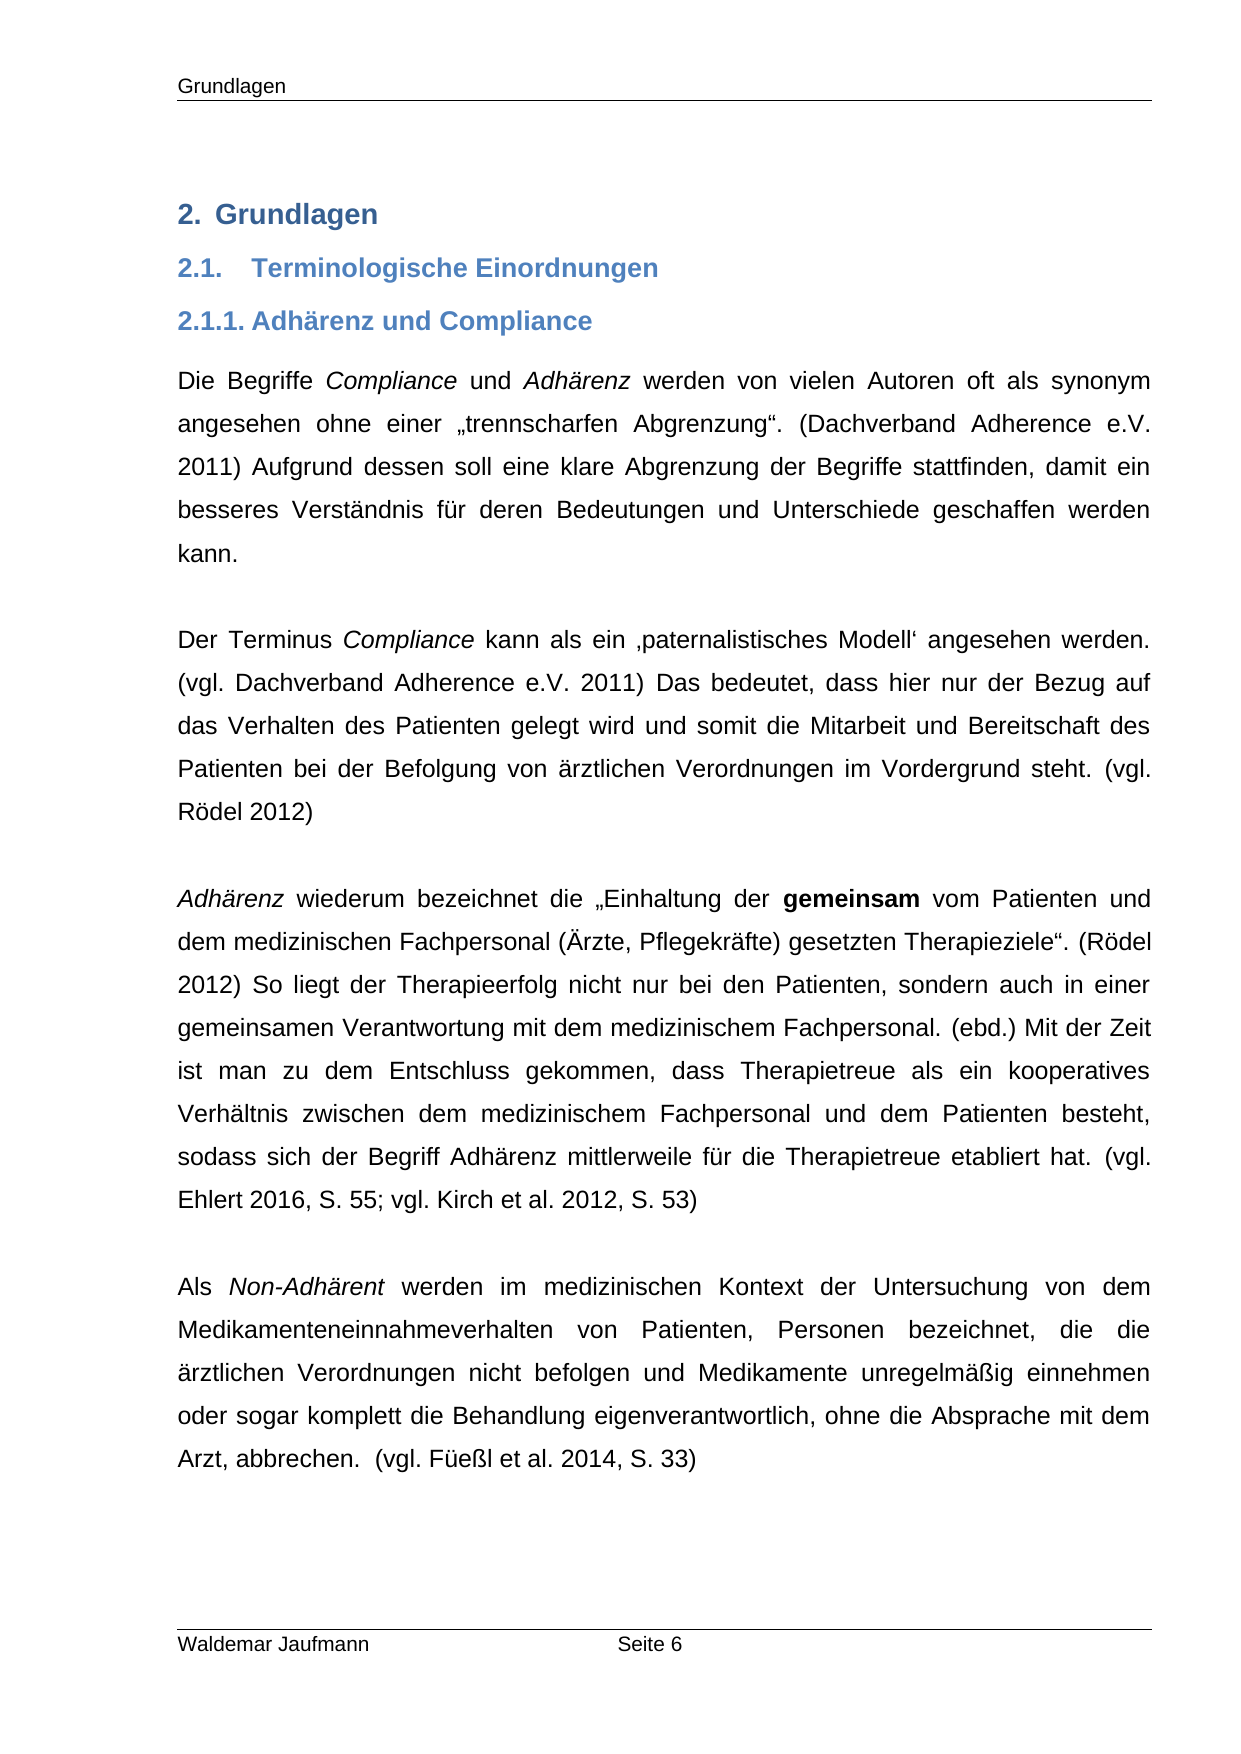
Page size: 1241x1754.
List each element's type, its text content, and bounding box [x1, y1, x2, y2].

subtitle Grundlagen [177, 198, 1152, 231]
subtitle Terminologische Einordnungen [177, 252, 1152, 283]
text Die Begriffe Compliance und Adhärenz werden von vielen Autoren oft als synonym angesehen ohne einer „trennscharfen Abgrenzung“. (Dachverband Adherence e.V. 2011) Aufgrund dessen soll eine klare Abgrenzung der Begriffe stattfinden, damit ein besseres Verständnis für deren Bedeutungen und Unterschiede geschaffen werden kann. [177, 366, 1152, 567]
text Adhärenz wiederum bezeichnet die „Einhaltung der gemeinsam vom Patienten und dem medizinischen Fachpersonal (Ärzte, Pflegekräfte) gesetzten Therapieziele“. (Rödel 2012) So liegt der Therapieerfolg nicht nur bei den Patienten, sondern auch in einer gemeinsamen Verantwortung mit dem medizinischem Fachpersonal. (ebd.) Mit der Zeit ist man zu dem Entschluss gekommen, dass Therapietreue als ein kooperatives Verhältnis zwischen dem medizinischem Fachpersonal und dem Patienten besteht, sodass sich der Begriff Adhärenz mittlerweile für die Therapietreue etabliert hat. (vgl. Ehlert 2016, S. 55; vgl. Kirch et al. 2012, S. 53) [177, 883, 1152, 1214]
subtitle Adhärenz und Compliance [177, 304, 1152, 337]
text Als Non-Adhärent werden im medizinischen Kontext der Untersuchung von dem Medikamenteneinnahmeverhalten von Patienten, Personen bezeichnet, die die ärztlichen Verordnungen nicht befolgen und Medikamente unregelmäßig einnehmen oder sogar komplett die Behandlung eigenverantwortlich, ohne die Absprache mit dem Arzt, abbrechen. (vgl. Füeßl et al. 2014, S. 33) [177, 1272, 1152, 1473]
text Der Terminus Compliance kann als ein ‚paternalistisches Modell‘ angesehen werden. (vgl. Dachverband Adherence e.V. 2011) Das bedeutet, dass hier nur der Bezug auf das Verhalten des Patienten gelegt wird und somit die Mitarbeit und Bereitschaft des Patienten bei der Befolgung von ärztlichen Verordnungen im Vordergrund steht. (vgl. Rödel 2012) [177, 625, 1152, 826]
